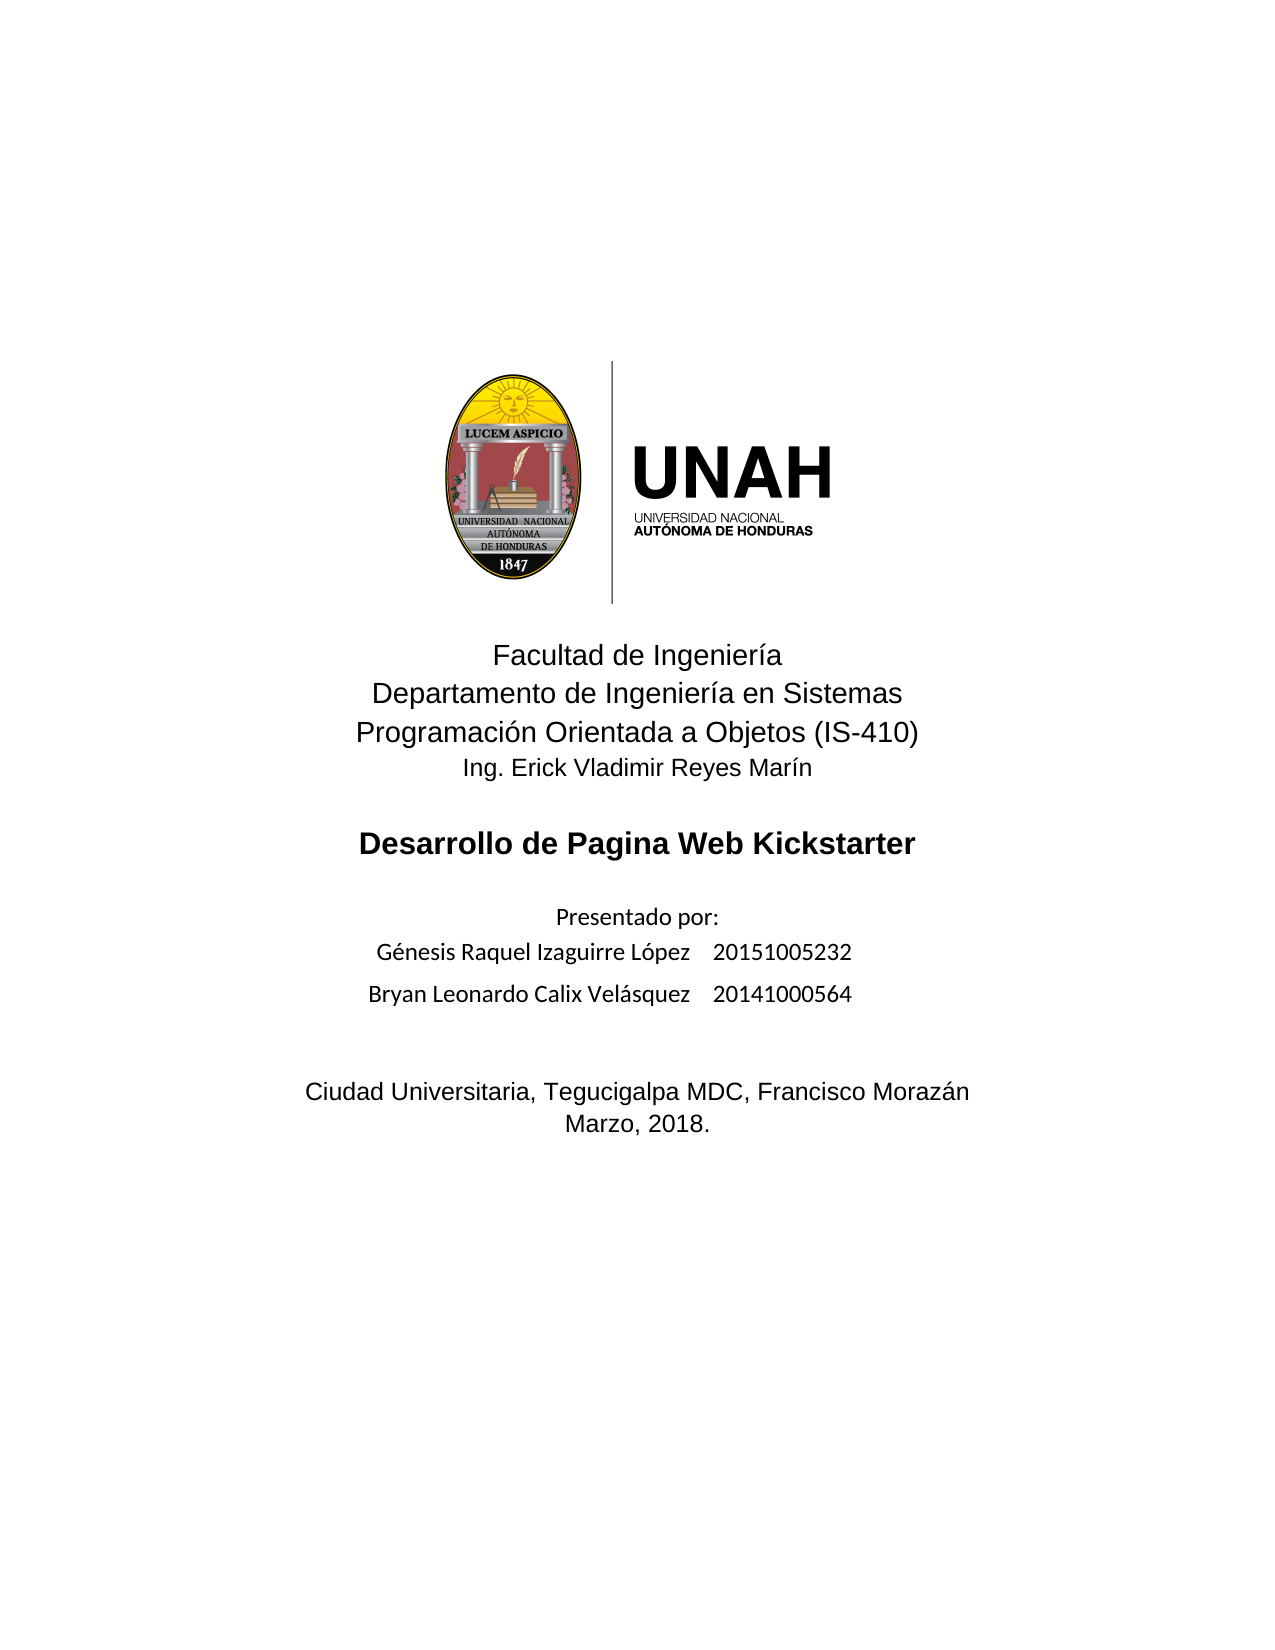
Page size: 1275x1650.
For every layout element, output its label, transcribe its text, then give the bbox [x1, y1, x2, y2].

text Ing. Erick Vladimir Reyes Marín [112, 753, 1162, 782]
text Facultad de Ingeniería [112, 638, 1162, 671]
text Desarrollo de Pagina Web Kickstarter [112, 825, 1162, 861]
text Programación Orientada a Objetos (IS-410) [112, 715, 1162, 748]
picture [445, 361, 830, 604]
table_header 20151005232 [701, 936, 1153, 978]
text Presentado por: [112, 901, 1162, 932]
text Marzo, 2018. [112, 1109, 1162, 1138]
table_cell Bryan Leonardo Calix Velásquez [156, 978, 701, 1008]
text Departamento de Ingeniería en Sistemas [112, 676, 1162, 710]
table_cell 20141000564 [701, 978, 1153, 1008]
text Ciudad Universitaria, Tegucigalpa MDC, Francisco Morazán [112, 1076, 1162, 1105]
table_header Génesis Raquel Izaguirre López [156, 936, 701, 978]
